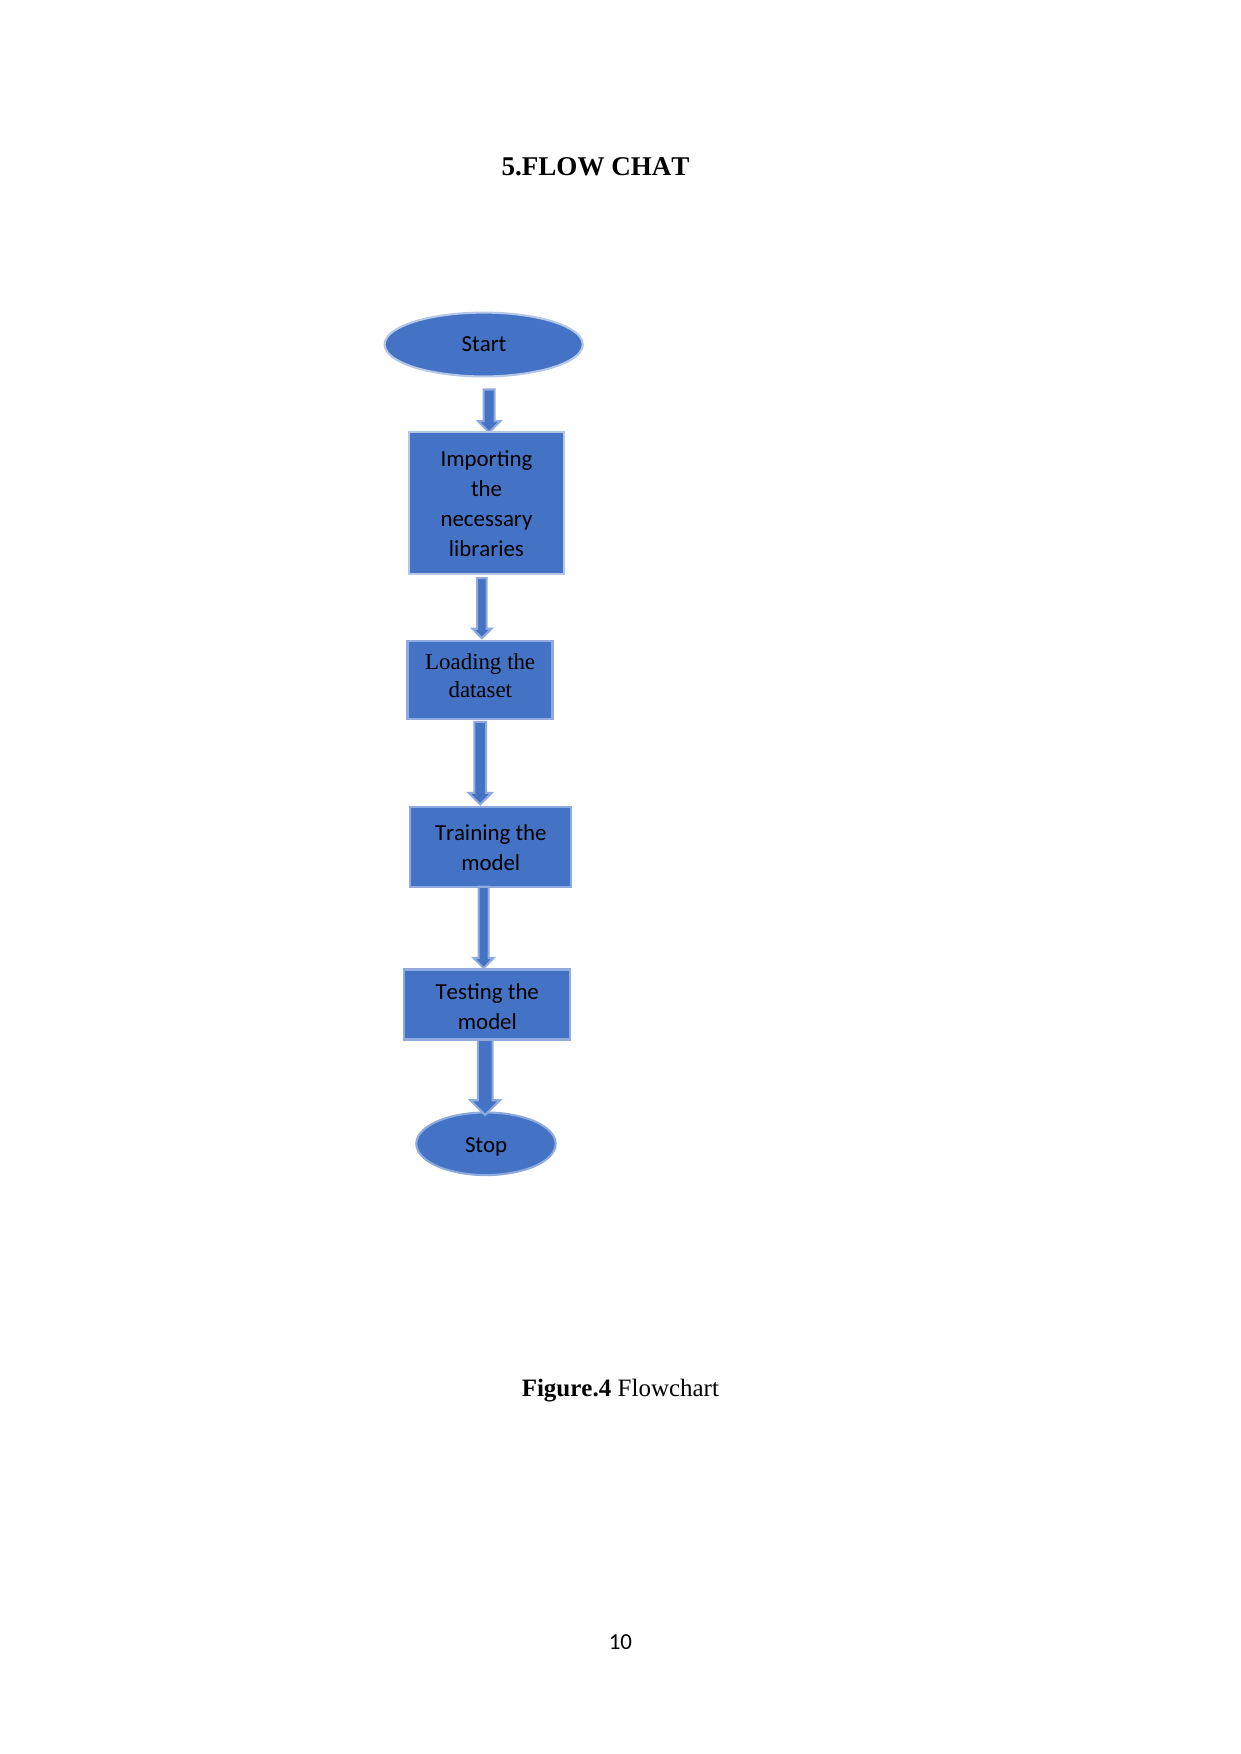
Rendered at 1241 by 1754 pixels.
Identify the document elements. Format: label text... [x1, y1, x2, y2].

text Figure.4 Flowchart [150, 1373, 1090, 1402]
text 5.FLOW CHAT [150, 150, 1090, 181]
